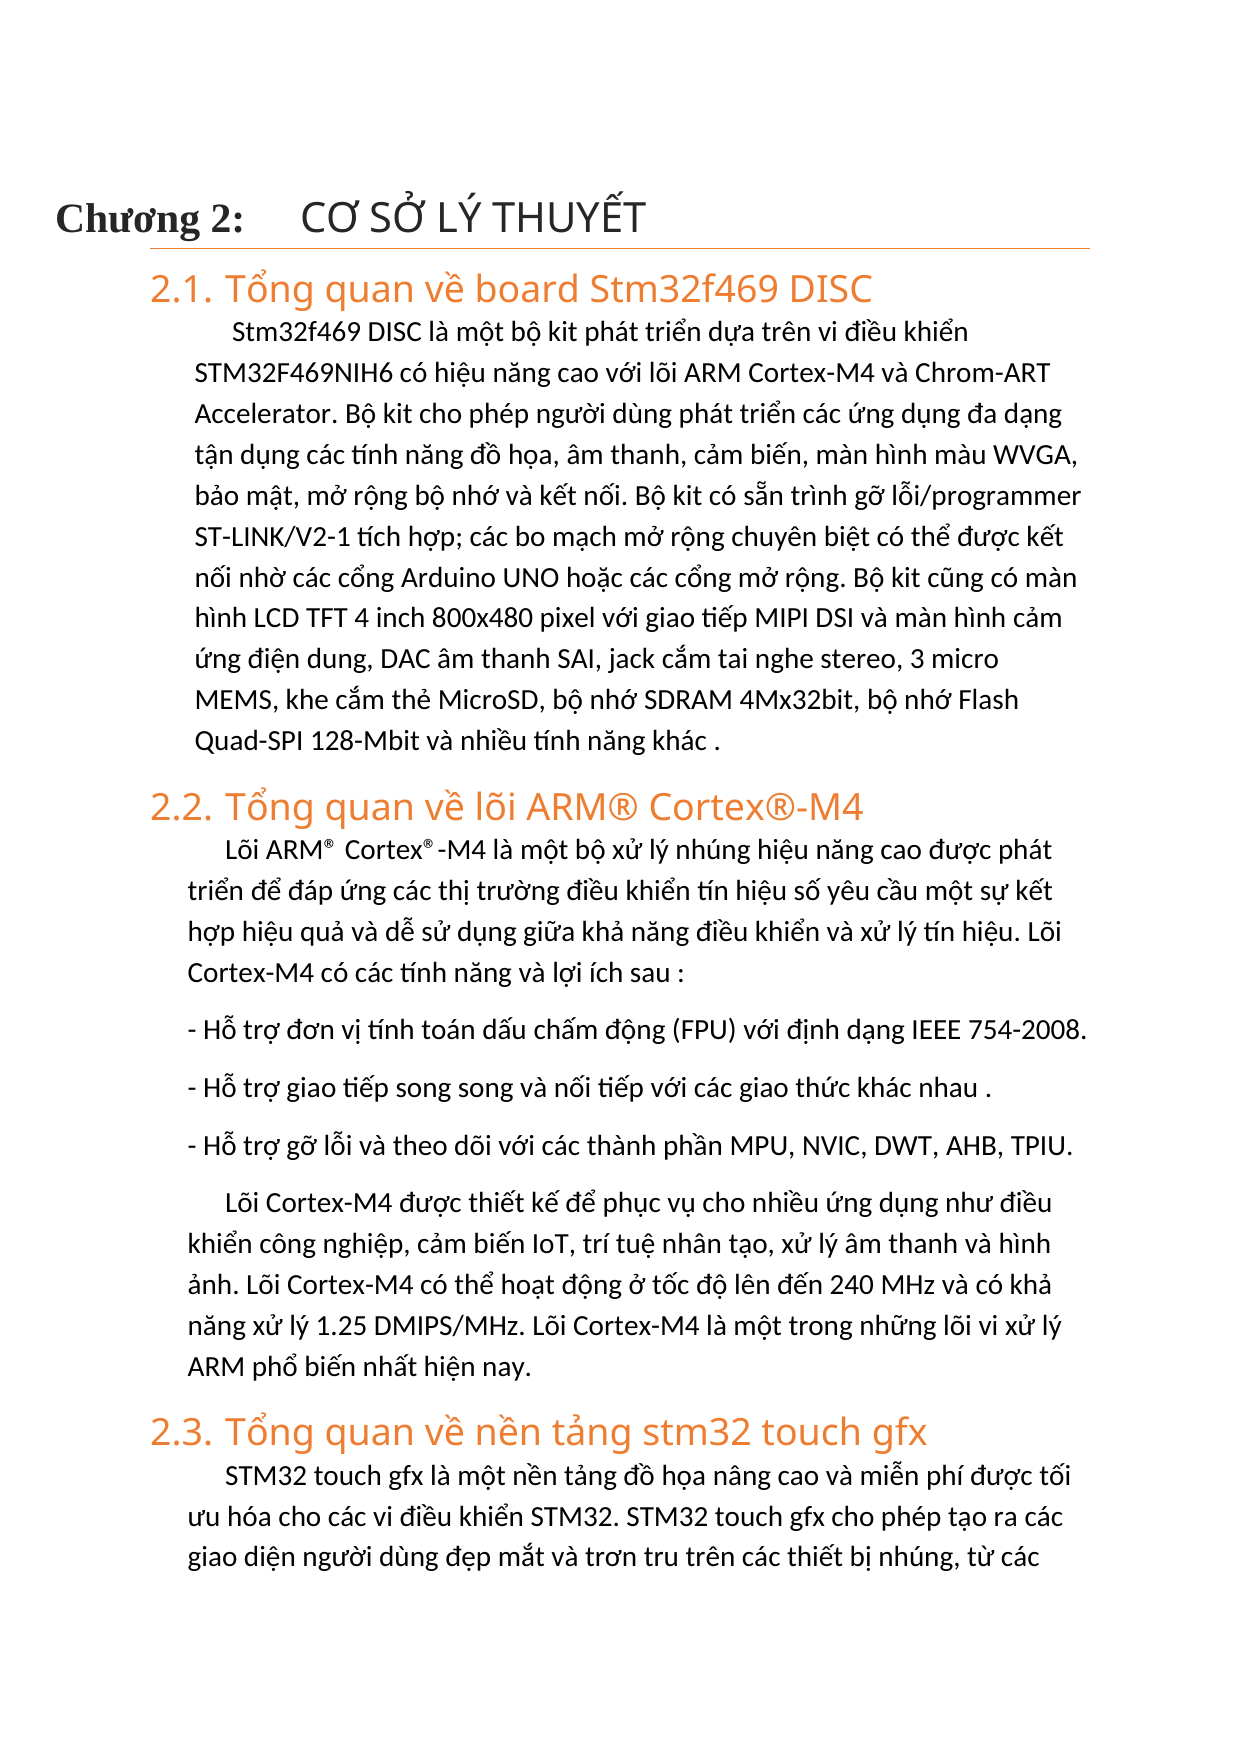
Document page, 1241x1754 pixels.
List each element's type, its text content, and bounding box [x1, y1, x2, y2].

text Lõi Cortex-M4 được thiết kế để phục vụ cho nhiều ứng dụng như điều khiển công nghiệp, cảm biến IoT, trí tuệ nhân tạo, xử lý âm thanh và hình ảnh. Lõi Cortex-M4 có thể hoạt động ở tốc độ lên đến 240 MHz và có khả năng xử lý 1.25 DMIPS/MHz. Lõi Cortex-M4 là một trong những lõi vi xử lý ARM phổ biến nhất hiện nay. [187, 1184, 1090, 1384]
text Lõi ARM® Cortex®-M4 là một bộ xử lý nhúng hiệu năng cao được phát triển để đáp ứng các thị trường điều khiển tín hiệu số yêu cầu một sự kết hợp hiệu quả và dễ sử dụng giữa khả năng điều khiển và xử lý tín hiệu. Lõi Cortex-M4 có các tính năng và lợi ích sau : [187, 831, 1090, 989]
subtitle CƠ SỞ LÝ THUYẾT [150, 187, 1090, 248]
subtitle Tổng quan về board Stm32f469 DISC [150, 262, 1090, 313]
subtitle Tổng quan về nền tảng stm32 touch gfx [150, 1406, 1090, 1457]
text - Hỗ trợ gỡ lỗi và theo dõi với các thành phần MPU, NVIC, DWT, AHB, TPIU. [187, 1127, 1090, 1162]
text - Hỗ trợ đơn vị tính toán dấu chấm động (FPU) với định dạng IEEE 754-2008. [187, 1011, 1090, 1047]
subtitle Tổng quan về lõi ARM® Cortex®-M4 [150, 780, 1090, 831]
text - Hỗ trợ giao tiếp song song và nối tiếp với các giao thức khác nhau . [187, 1069, 1090, 1105]
text Stm32f469 DISC là một bộ kit phát triển dựa trên vi điều khiển STM32F469NIH6 có hiệu năng cao với lõi ARM Cortex-M4 và Chrom-ART Accelerator. Bộ kit cho phép người dùng phát triển các ứng dụng đa dạng tận dụng các tính năng đồ họa, âm thanh, cảm biến, màn hình màu WVGA, bảo mật, mở rộng bộ nhớ và kết nối. Bộ kit có sẵn trình gỡ lỗi/programmer ST-LINK/V2-1 tích hợp; các bo mạch mở rộng chuyên biệt có thể được kết nối nhờ các cổng Arduino UNO hoặc các cổng mở rộng. Bộ kit cũng có màn hình LCD TFT 4 inch 800x480 pixel với giao tiếp MIPI DSI và màn hình cảm ứng điện dung, DAC âm thanh SAI, jack cắm tai nghe stereo, 3 micro MEMS, khe cắm thẻ MicroSD, bộ nhớ SDRAM 4Mx32bit, bộ nhớ Flash Quad-SPI 128-Mbit và nhiều tính năng khác . [194, 313, 1090, 758]
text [187, 1457, 1090, 1574]
